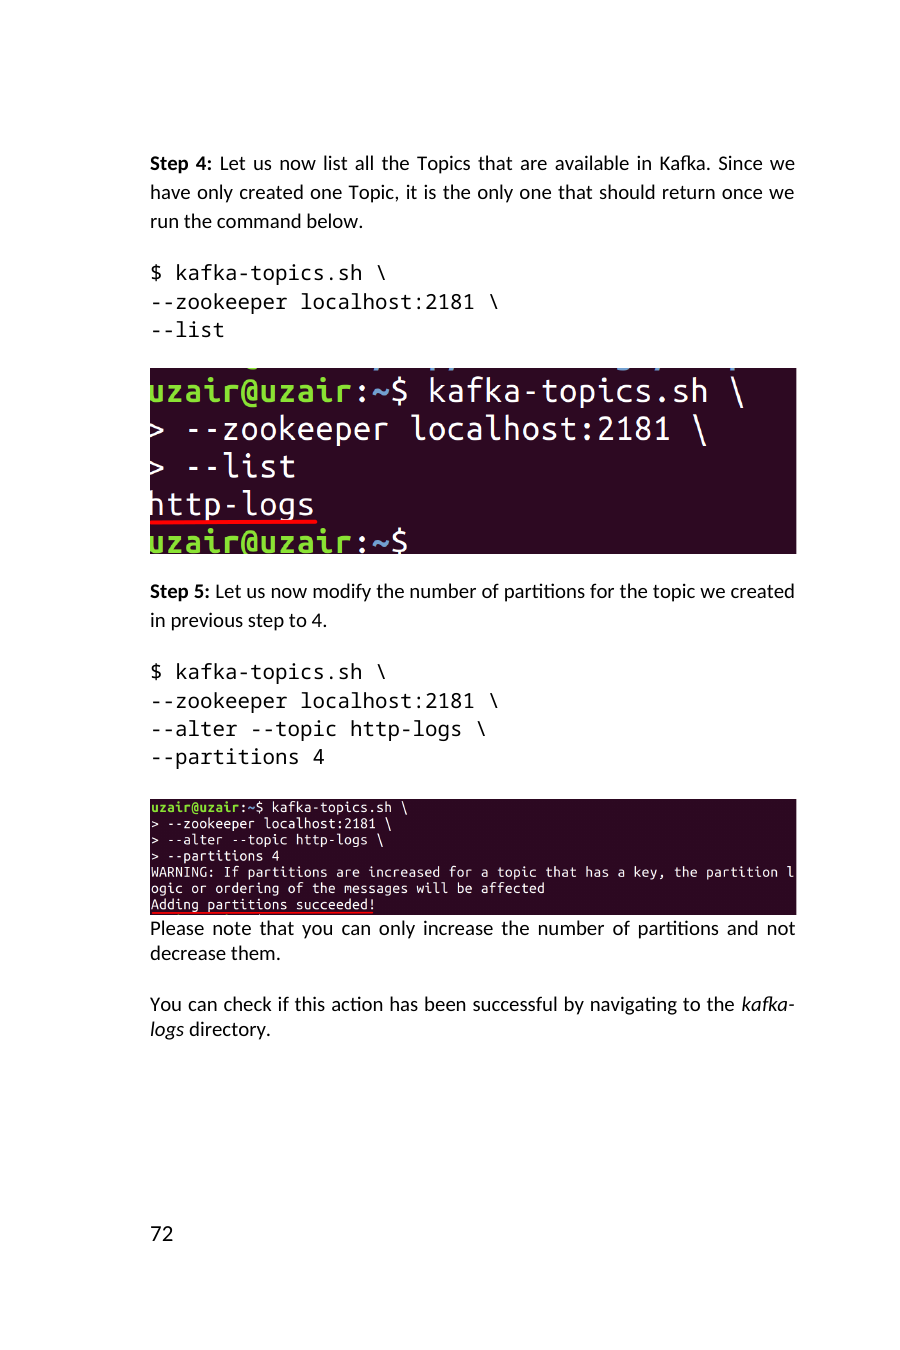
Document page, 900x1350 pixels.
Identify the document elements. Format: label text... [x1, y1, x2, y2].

text $ kafka-topics.sh \ [150, 258, 796, 287]
picture [150, 368, 797, 554]
text --alter --topic http-logs \ [150, 714, 796, 743]
text --zookeeper localhost:2181 \ [150, 686, 796, 714]
text --partitions 4 [150, 743, 796, 771]
text --list [150, 315, 796, 344]
text Step 4: Let us now list all the Topics that are available in Kafka. Since we have only created one Topic, it is the only one that should return once we run the command below. [150, 150, 796, 234]
text Step 5: Let us now modify the number of partitions for the topic we created in previous step to 4. [150, 578, 796, 633]
text --zookeeper localhost:2181 \ [150, 287, 796, 315]
text $ kafka-topics.sh \ [150, 657, 796, 686]
text Please note that you can only increase the number of partitions and not decrease them. [150, 915, 796, 966]
text You can check if this action has been successful by navigating to the kafka-logs directory. [150, 991, 796, 1042]
picture [150, 799, 797, 915]
